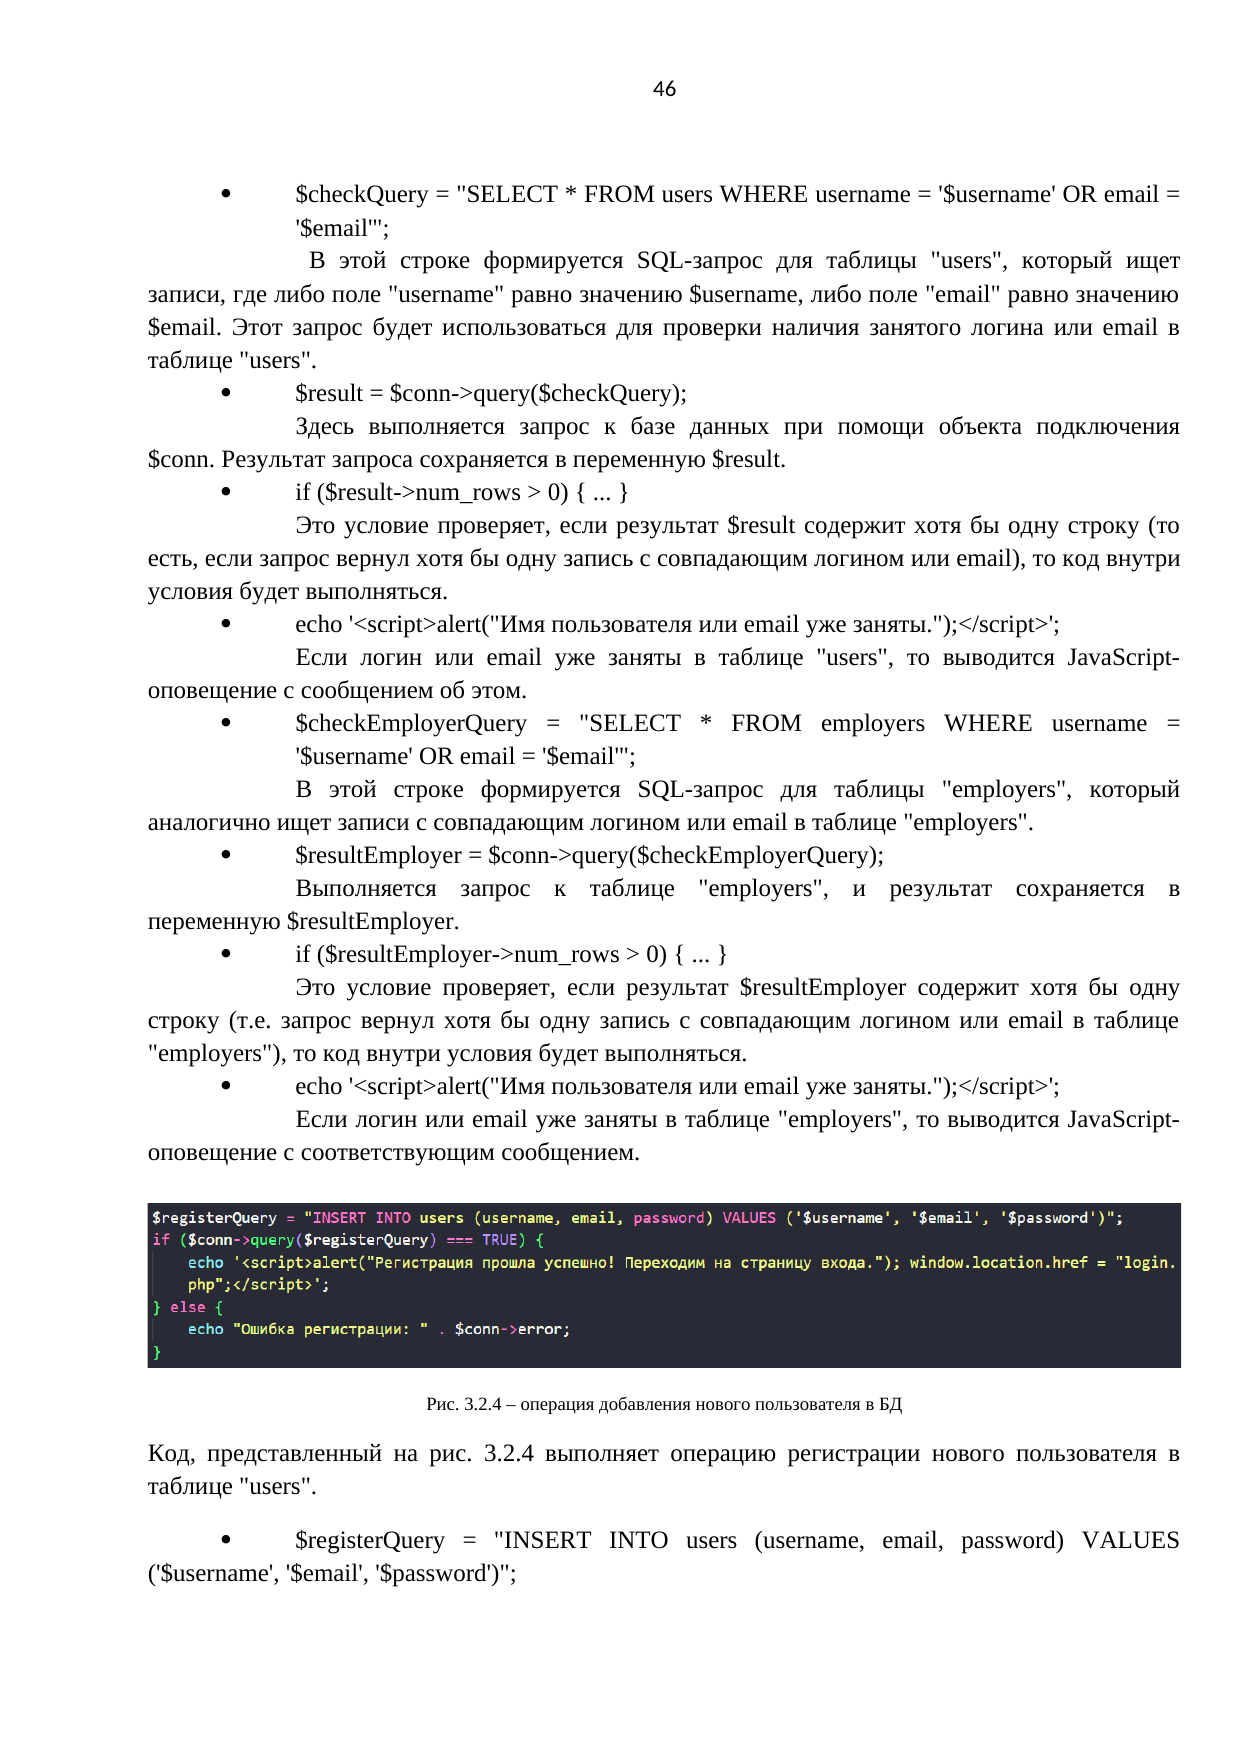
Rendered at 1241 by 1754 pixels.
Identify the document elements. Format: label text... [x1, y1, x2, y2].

list $result = $conn->query($checkQuery); [148, 378, 1181, 406]
list В этой строке формируется SQL-запрос для таблицы "users", который ищет записи, где либо поле "username" равно значению $username, либо поле "email" равно значению $email. Этот запрос будет использоваться для проверки наличия занятого логина или email в таблице "users". [148, 246, 1181, 373]
text Код, представленный на рис. 3.2.4 выполняет операцию регистрации нового пользователя в таблице "users". [148, 1438, 1181, 1500]
list Если логин или email уже заняты в таблице "employers", то выводится JavaScript-оповещение с соответствующим сообщением. [148, 1104, 1181, 1166]
list if ($result->num_rows > 0) { ... } [148, 477, 1181, 506]
list Это условие проверяет, если результат $resultEmployer содержит хотя бы одну строку (т.е. запрос вернул хотя бы одну запись с совпадающим логином или email в таблице "employers"), то код внутри условия будет выполняться. [148, 972, 1181, 1067]
list Если логин или email уже заняты в таблице "users", то выводится JavaScript-оповещение с сообщением об этом. [148, 642, 1181, 704]
list $checkQuery = "SELECT * FROM users WHERE username = '$username' OR email = '$email'"; [222, 179, 1181, 241]
list echo '<script>alert("Имя пользователя или email уже заняты.");</script>'; [148, 609, 1181, 638]
list Здесь выполняется запрос к базе данных при помощи объекта подключения $conn. Результат запроса сохраняется в переменную $result. [148, 411, 1181, 472]
list В этой строке формируется SQL-запрос для таблицы "employers", который аналогично ищет записи с совпадающим логином или email в таблице "employers". [148, 774, 1181, 836]
list echo '<script>alert("Имя пользователя или email уже заняты.");</script>'; [148, 1071, 1181, 1100]
list $registerQuery = "INSERT INTO users (username, email, password) VALUES ('$username', '$email', '$password')"; [148, 1525, 1181, 1587]
picture [147, 1203, 1182, 1368]
list Это условие проверяет, если результат $result содержит хотя бы одну строку (то есть, если запрос вернул хотя бы одну запись с совпадающим логином или email), то код внутри условия будет выполняться. [148, 510, 1181, 604]
list Выполняется запрос к таблице "employers", и результат сохраняется в переменную $resultEmployer. [148, 873, 1181, 935]
list $resultEmployer = $conn->query($checkEmployerQuery); [148, 840, 1181, 869]
list if ($resultEmployer->num_rows > 0) { ... } [148, 939, 1181, 968]
text Рис. 3.2.4 – операция добавления нового пользователя в БД [148, 1392, 1181, 1414]
list $checkEmployerQuery = "SELECT * FROM employers WHERE username = '$username' OR email = '$email'"; [222, 708, 1181, 770]
